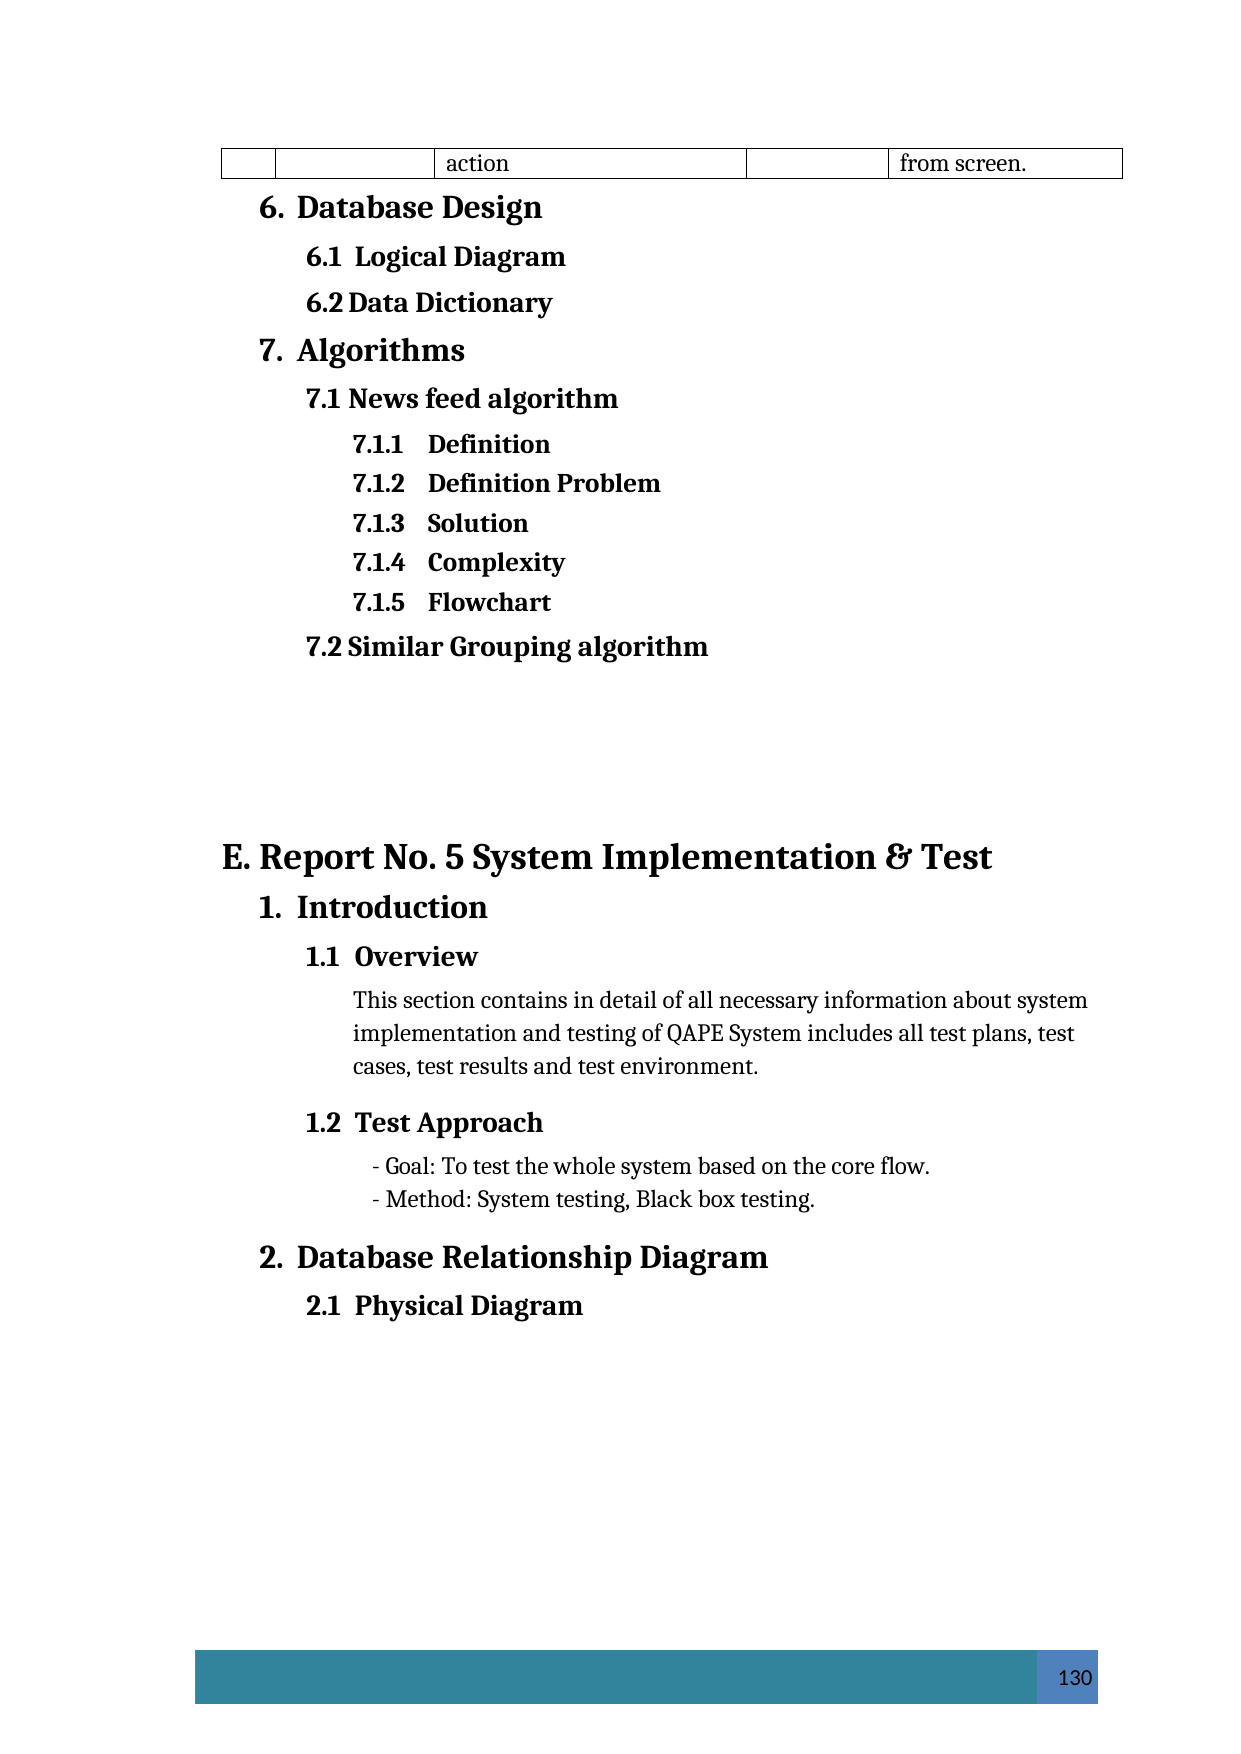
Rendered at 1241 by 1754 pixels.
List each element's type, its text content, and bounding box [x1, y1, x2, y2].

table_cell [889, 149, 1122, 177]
subtitle Database Design [259, 189, 1122, 227]
subtitle Similar Grouping algorithm [306, 630, 1122, 664]
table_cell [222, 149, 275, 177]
subtitle Flowchart [353, 587, 1122, 618]
subtitle Logical Diagram [306, 240, 1122, 273]
subtitle Solution [353, 508, 1122, 539]
subtitle Overview [306, 940, 1122, 973]
text - Method: System testing, Black box testing. [353, 1185, 1122, 1213]
subtitle Introduction [259, 889, 1122, 927]
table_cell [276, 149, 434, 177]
subtitle Database Relationship Diagram [259, 1239, 1122, 1277]
subtitle Definition Problem [353, 468, 1122, 499]
subtitle News feed algorithm [306, 383, 1122, 416]
subtitle Complexity [353, 547, 1122, 578]
subtitle Test Approach [306, 1106, 1122, 1139]
subtitle Report No. 5 System Implementation & Test [222, 835, 1122, 878]
subtitle Physical Diagram [306, 1289, 1122, 1323]
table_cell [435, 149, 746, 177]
subtitle Algorithms [259, 332, 1122, 370]
text - Goal: To test the whole system based on the core flow. [353, 1152, 1122, 1181]
text This section contains in detail of all necessary information about system implementation and testing of QAPE System includes all test plans, test cases, test results and test environment. [353, 986, 1122, 1081]
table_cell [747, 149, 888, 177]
subtitle Definition [353, 429, 1122, 460]
subtitle Data Dictionary [306, 286, 1122, 319]
